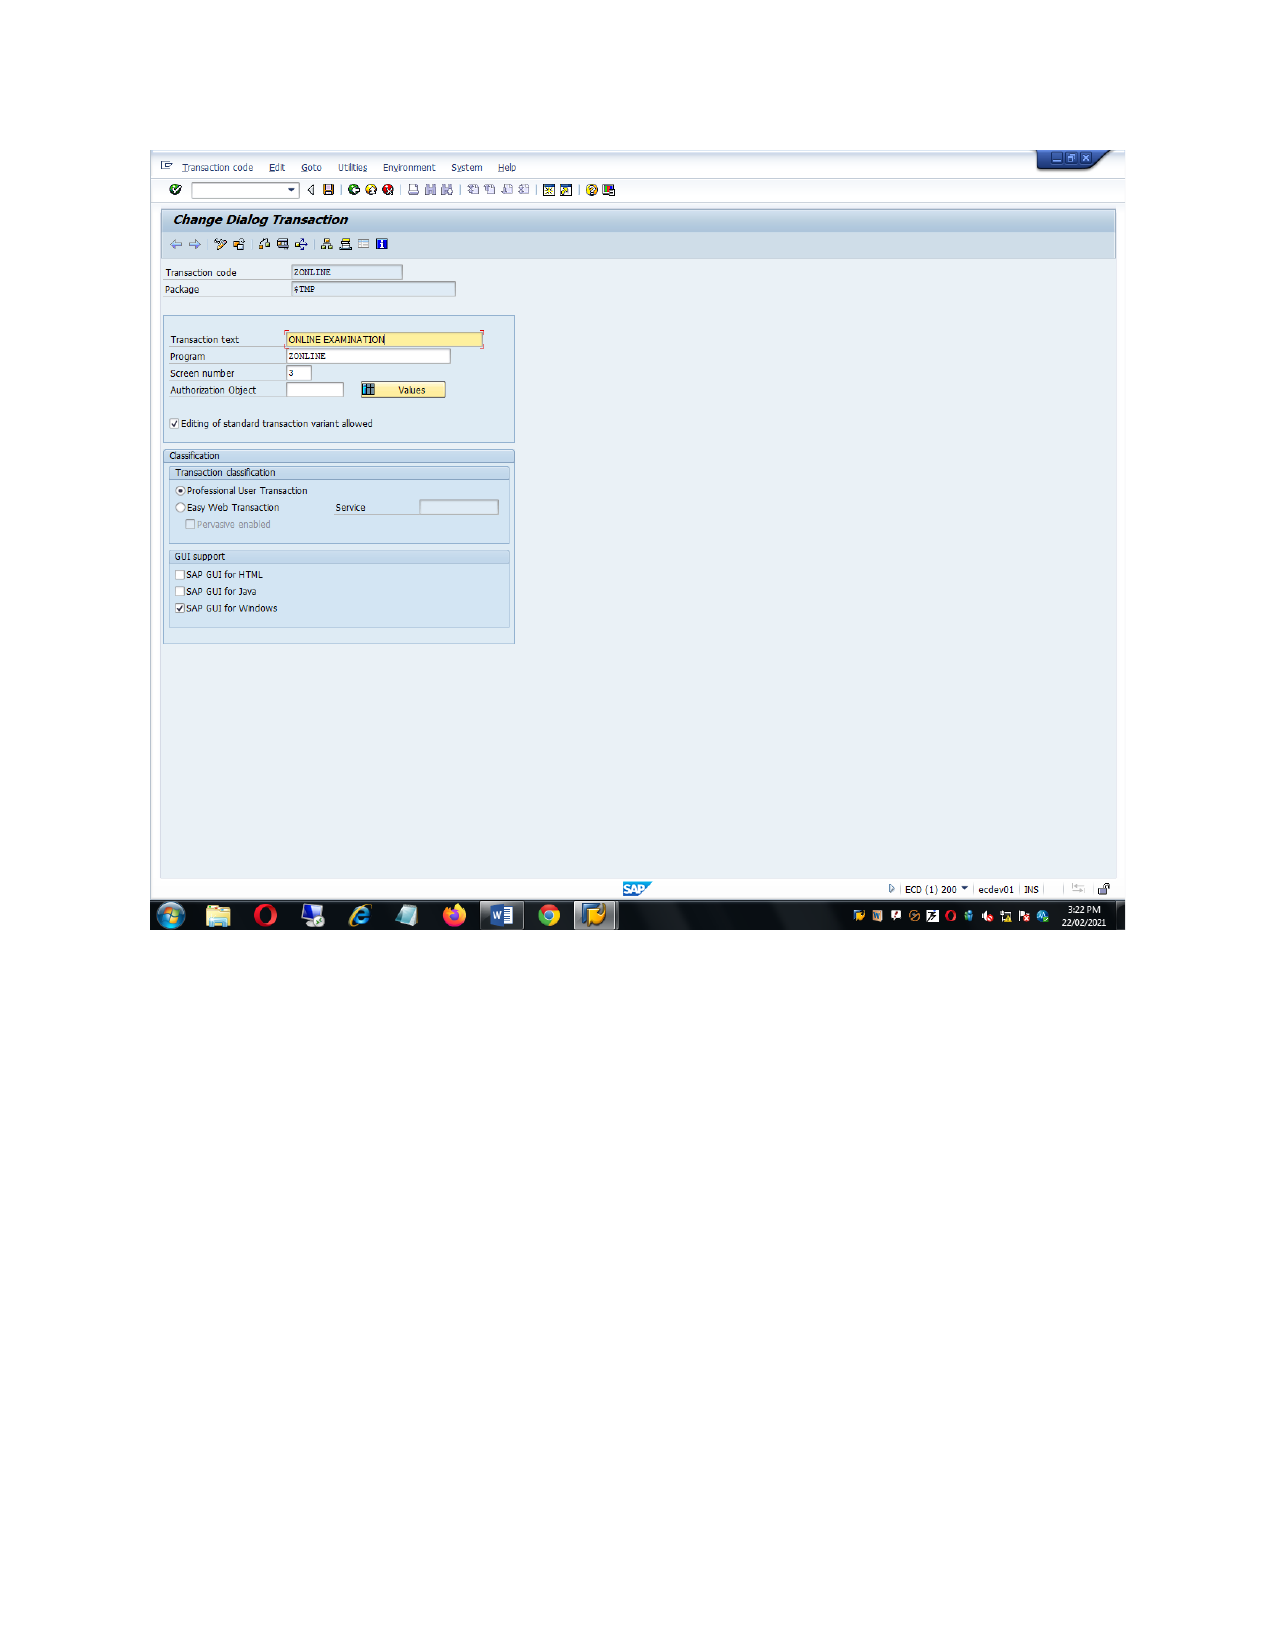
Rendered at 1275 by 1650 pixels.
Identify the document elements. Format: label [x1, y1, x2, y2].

picture [150, 150, 1125, 930]
